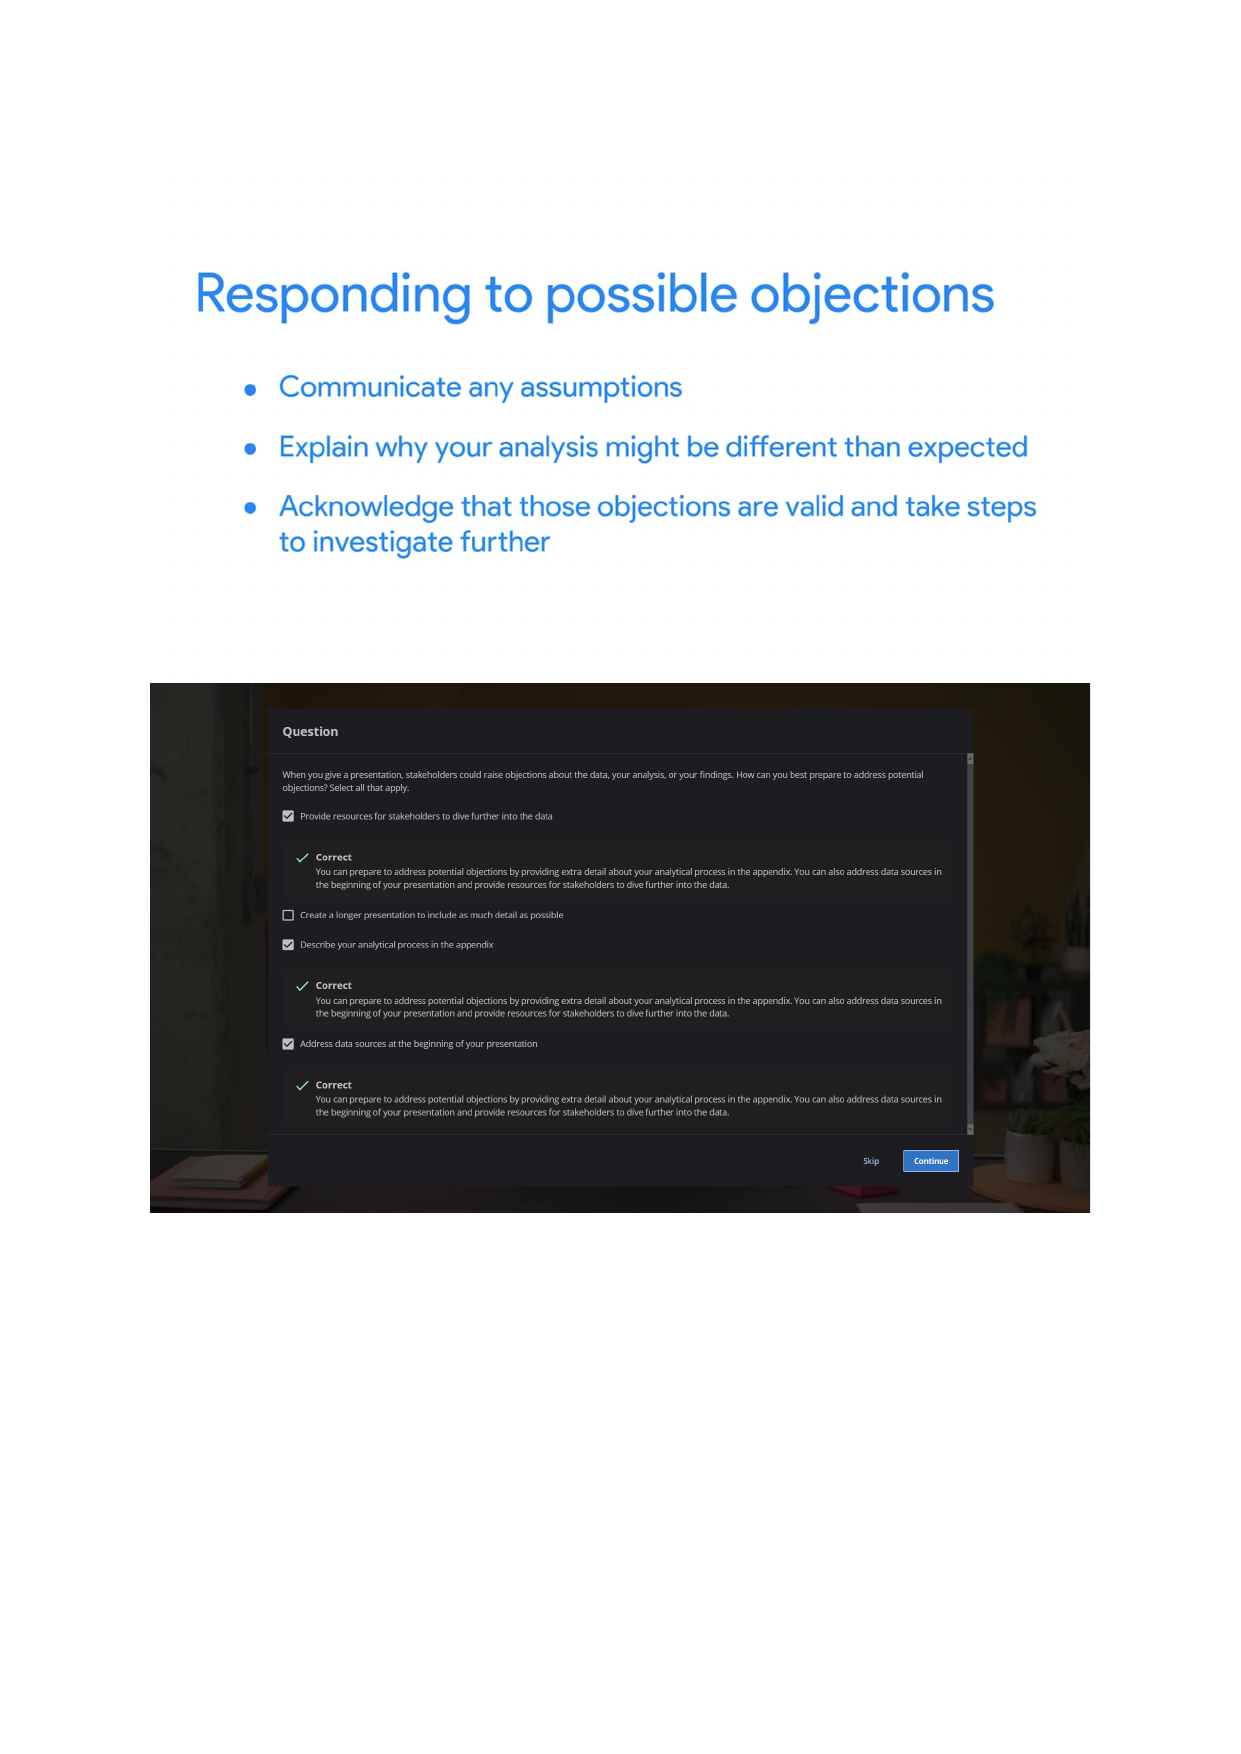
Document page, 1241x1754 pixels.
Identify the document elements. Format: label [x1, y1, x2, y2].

picture [150, 683, 1091, 1213]
picture [150, 150, 1091, 680]
